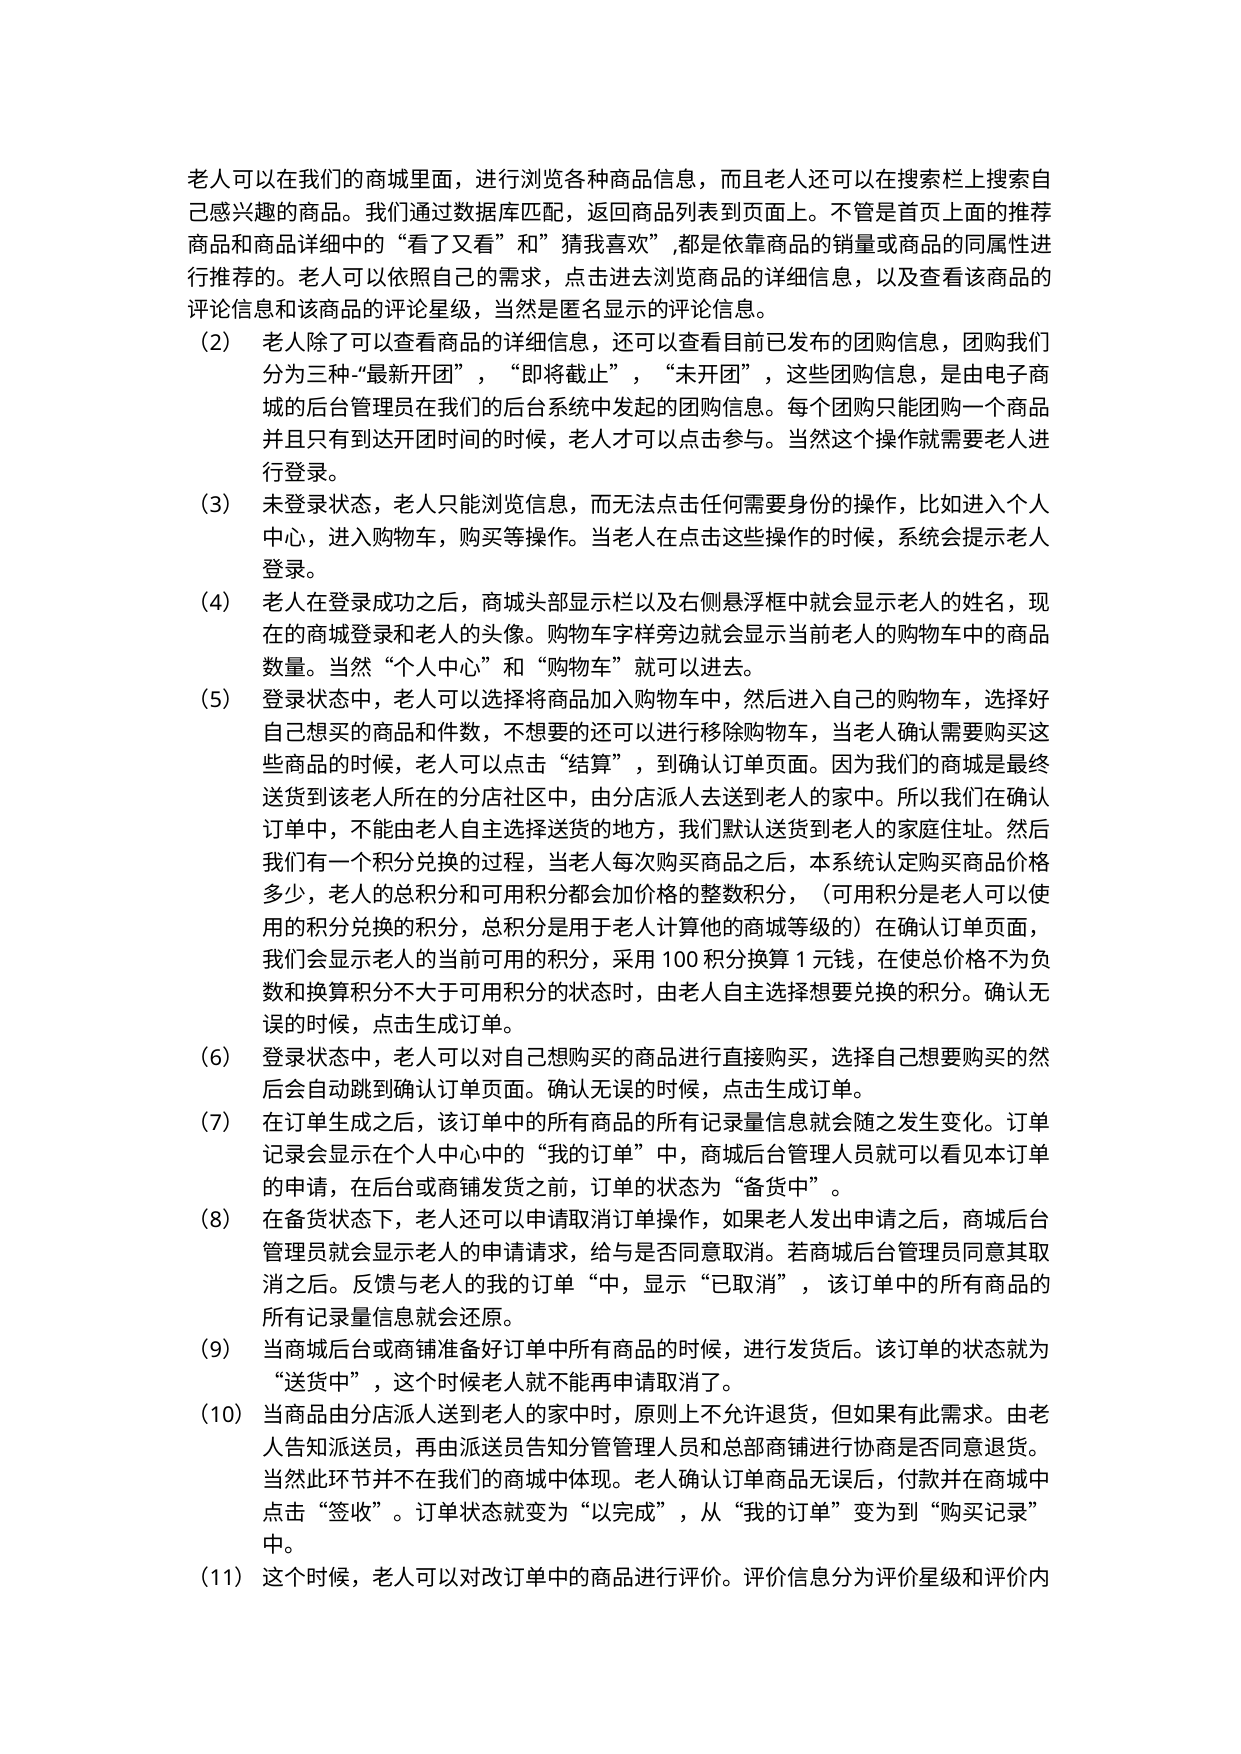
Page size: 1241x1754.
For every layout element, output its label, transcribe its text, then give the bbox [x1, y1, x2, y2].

list 当商城后台或商铺准备好订单中所有商品的时候，进行发货后。该订单的状态就为“送货中”，这个时候老人就不能再申请取消了。 [187, 1332, 1053, 1397]
list 登录状态中，老人可以选择将商品加入购物车中，然后进入自己的购物车，选择好 自己想买的商品和件数，不想要的还可以进行移除购物车，当老人确认需要购买这些商品的时候，老人可以点击“结算”，到确认订单页面。因为我们的商城是最终送货到该老人所在的分店社区中，由分店派人去送到老人的家中。所以我们在确认订单中，不能由老人自主选择送货的地方，我们默认送货到老人的家庭住址。然后我们有一个积分兑换的过程，当老人每次购买商品之后，本系统认定购买商品价格多少，老人的总积分和可用积分都会加价格的整数积分，（可用积分是老人可以使用的积分兑换的积分，总积分是用于老人计算他的商城等级的）在确认订单页面，我们会显示老人的当前可用的积分，采用100积分换算1元钱，在使总价格不为负数和换算积分不大于可用积分的状态时，由老人自主选择想要兑换的积分。确认无误的时候，点击生成订单。 [187, 682, 1053, 1039]
list 当商品由分店派人送到老人的家中时，原则上不允许退货，但如果有此需求。由老人告知派送员，再由派送员告知分管管理人员和总部商铺进行协商是否同意退货。当然此环节并不在我们的商城中体现。老人确认订单商品无误后，付款并在商城中点击“签收”。订单状态就变为“以完成”，从“我的订单”变为到“购买记录”中。 [187, 1397, 1053, 1559]
list 老人除了可以查看商品的详细信息，还可以查看目前已发布的团购信息，团购我们分为三种-“最新开团”，“即将截止”，“未开团”，这些团购信息，是由电子商城的后台管理员在我们的后台系统中发起的团购信息。每个团购只能团购一个商品，并且只有到达开团时间的时候，老人才可以点击参与。当然这个操作就需要老人进行登录。 [187, 324, 1053, 487]
list 在订单生成之后，该订单中的所有商品的所有记录量信息就会随之发生变化。订单记录会显示在个人中心中的“我的订单”中，商城后台管理人员就可以看见本订单的申请，在后台或商铺发货之前，订单的状态为“备货中”。 [187, 1104, 1053, 1202]
list 登录状态中，老人可以对自己想购买的商品进行直接购买，选择自己想要购买的然后会自动跳到确认订单页面。确认无误的时候，点击生成订单。 [187, 1039, 1053, 1104]
list 在备货状态下，老人还可以申请取消订单操作，如果老人发出申请之后，商城后台管理员就会显示老人的申请请求，给与是否同意取消。若商城后台管理员同意其取消之后。反馈与老人的我的订单“中，显示“已取消”， 该订单中的所有商品的所有记录量信息就会还原。 [187, 1202, 1053, 1332]
list 老人在登录成功之后，商城头部显示栏以及右侧悬浮框中就会显示老人的姓名，现在的商城登录和老人的头像。购物车字样旁边就会显示当前老人的购物车中的商品数量。当然“个人中心”和“购物车”就可以进去。 [187, 584, 1053, 682]
list 未登录状态，老人只能浏览信息，而无法点击任何需要身份的操作，比如进入个人中心，进入购物车，购买等操作。当老人在点击这些操作的时候，系统会提示老人登录。 [187, 487, 1053, 584]
text 老人可以在我们的商城里面，进行浏览各种商品信息，而且老人还可以在搜索栏上搜索自己感兴趣的商品。我们通过数据库匹配，返回商品列表到页面上。不管是首页上面的推荐商品和商品详细中的“看了又看”和”猜我喜欢”,都是依靠商品的销量或商品的同属性进行推荐的。老人可以依照自己的需求，点击进去浏览商品的详细信息，以及查看该商品的评论信息和该商品的评论星级，当然是匿名显示的评论信息。 [187, 162, 1053, 324]
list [187, 1559, 1053, 1592]
